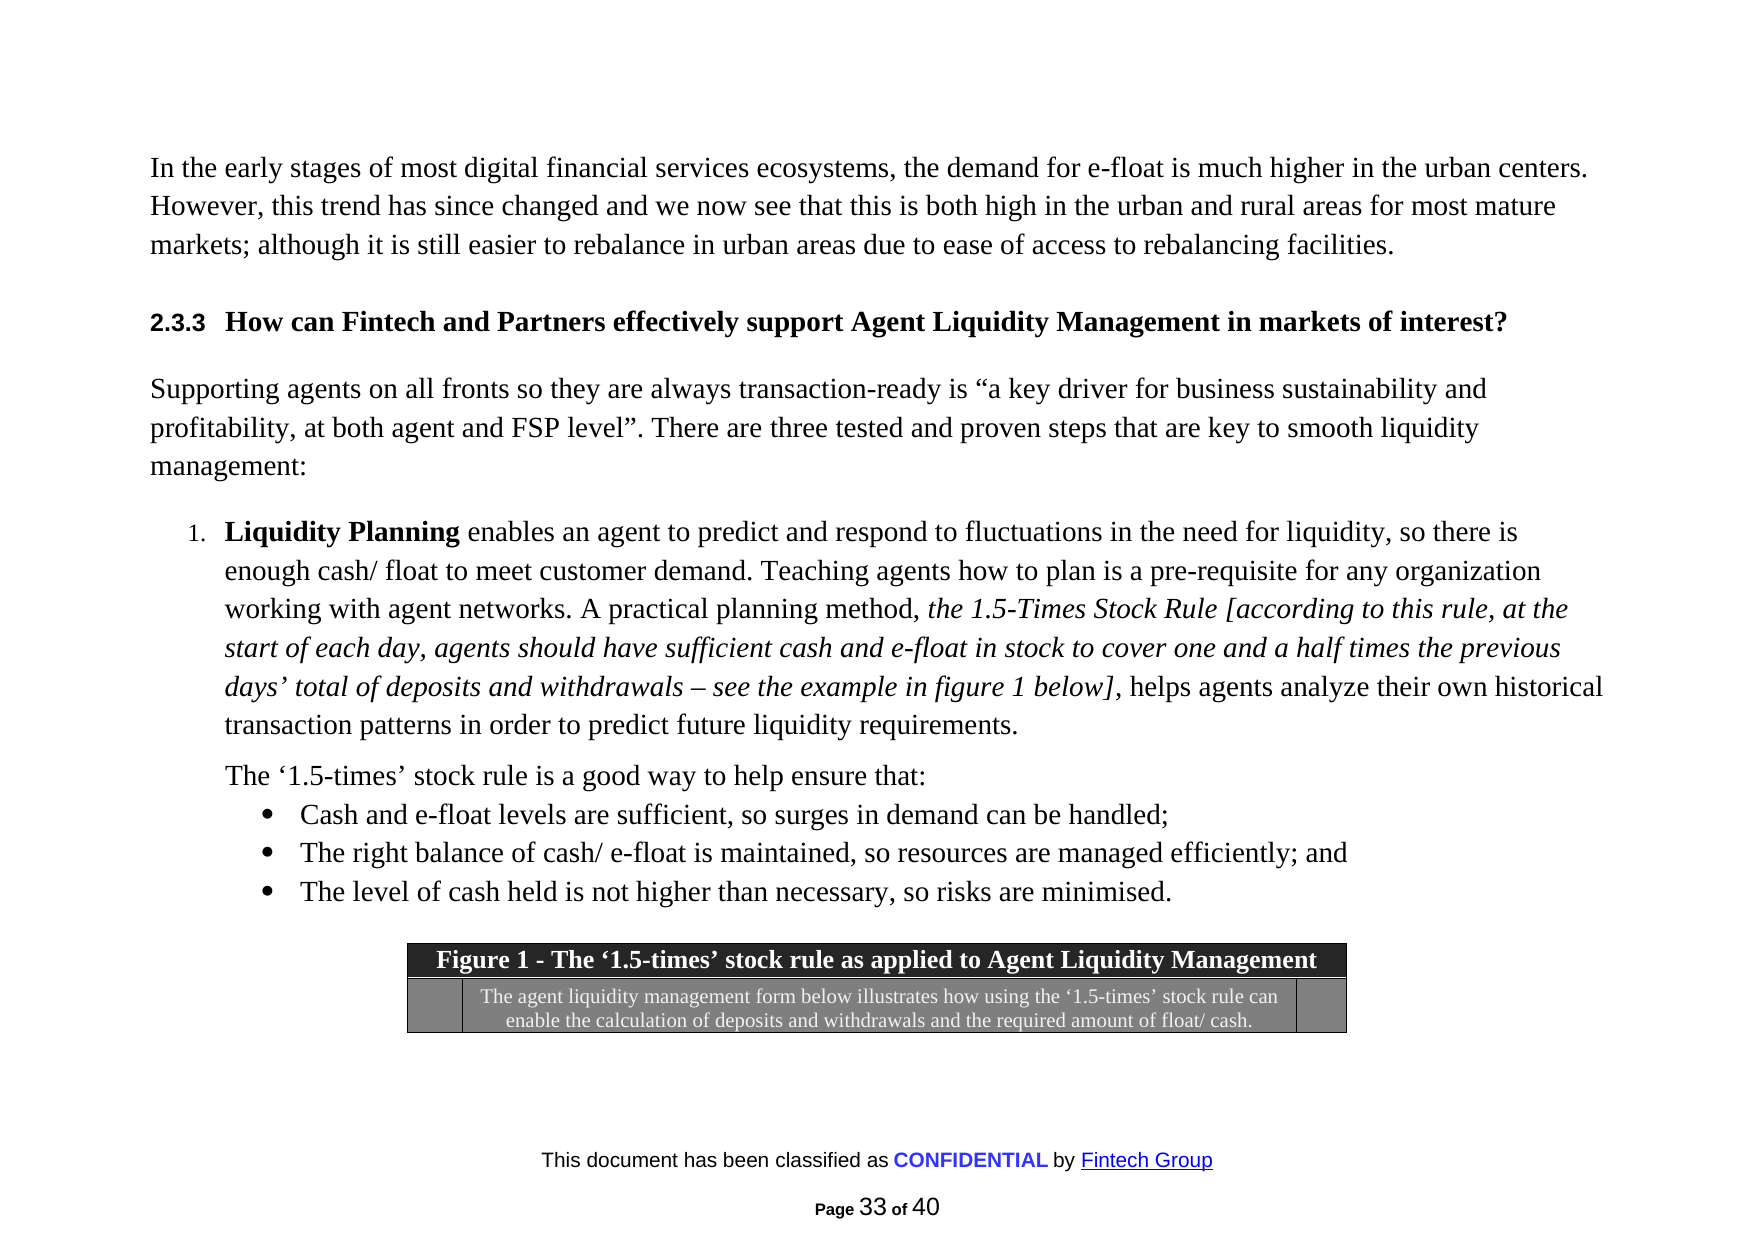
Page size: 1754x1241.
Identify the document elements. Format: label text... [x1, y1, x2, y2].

text The ‘1.5-times’ stock rule is a good way to help ensure that: [225, 758, 1604, 792]
list How can Fintech and Partners effectively support Agent Liquidity Management in markets of interest? [150, 304, 1604, 338]
table_header Figure 1 - The ‘1.5-times’ stock rule as applied to Agent Liquidity Management [408, 944, 1346, 977]
list Cash and e-float levels are sufficient, so surges in demand can be handled; [262, 797, 1604, 830]
table_cell [1297, 979, 1346, 1032]
list The right balance of cash/ e-float is maintained, so resources are managed efficiently; and [262, 835, 1604, 869]
text Supporting agents on all fronts so they are always transaction-ready is “a key driver for business sustainability and profitability, at both agent and FSP level”. There are three tested and proven steps that are key to smooth liquidity management: [150, 371, 1604, 482]
table_cell The agent liquidity management form below illustrates how using the ‘1.5-times’ stock rule can enable the calculation of deposits and withdrawals and the required amount of float/ cash. [463, 979, 1296, 1032]
table_cell [408, 979, 462, 1032]
text In the early stages of most digital financial services ecosystems, the demand for e-float is much higher in the urban centers. However, this trend has since changed and we now see that this is both high in the urban and rural areas for most mature markets; although it is still easier to rebalance in urban areas due to ease of access to rebalancing facilities. [150, 150, 1604, 261]
list Liquidity Planning enables an agent to predict and respond to fluctuations in the need for liquidity, so there is enough cash/ float to meet customer demand. Teaching agents how to plan is a pre-requisite for any organization working with agent networks. A practical planning method, the 1.5-Times Stock Rule [according to this rule, at the start of each day, agents should have sufficient cash and e-float in stock to cover one and a half times the previous days’ total of deposits and withdrawals – see the example in figure 1 below], helps agents analyze their own historical transaction patterns in order to predict future liquidity requirements. [187, 514, 1604, 741]
list The level of cash held is not higher than necessary, so risks are minimised. [262, 874, 1604, 908]
